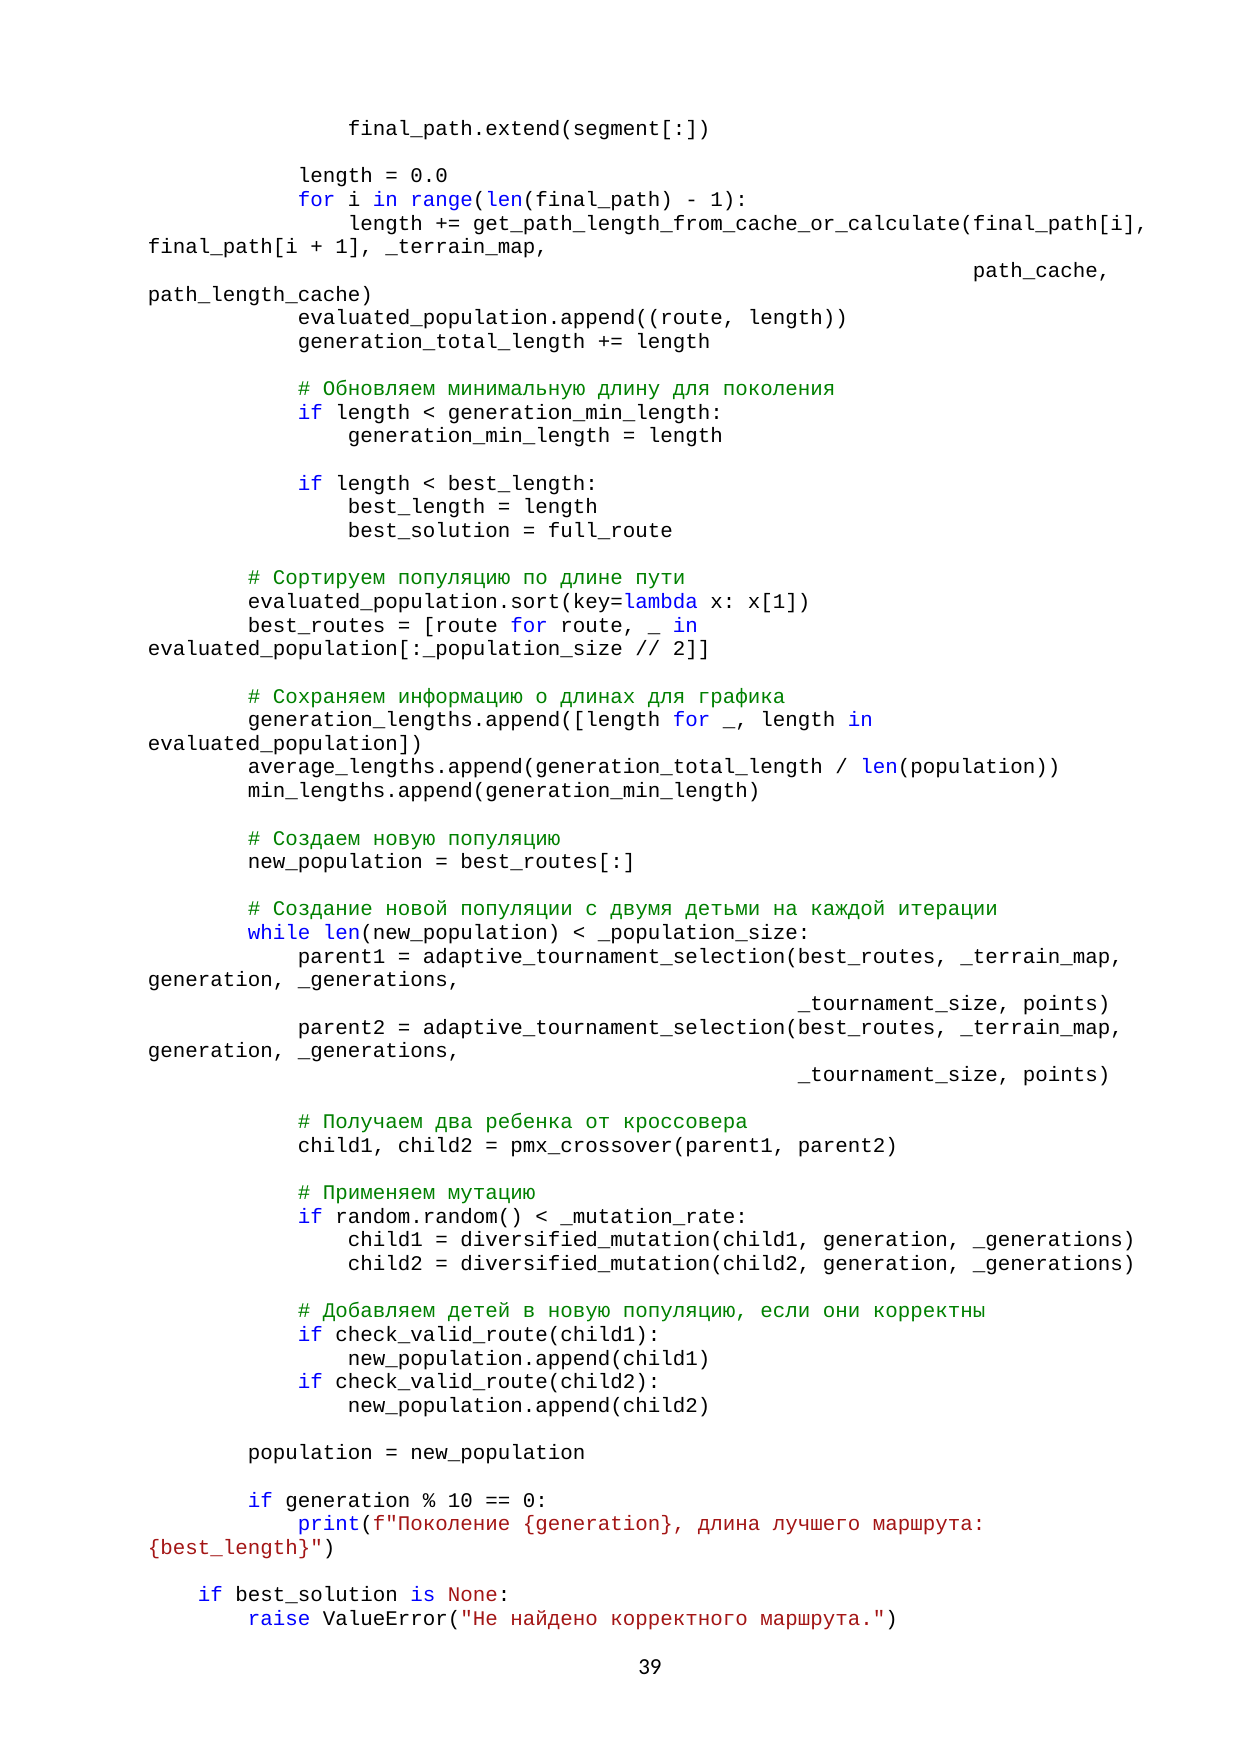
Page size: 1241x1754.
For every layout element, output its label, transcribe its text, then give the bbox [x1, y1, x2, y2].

text if length < best_length: [148, 473, 1152, 496]
text _tournament_size, points) [148, 993, 1152, 1017]
text min_lengths.append(generation_min_length) [148, 780, 1152, 804]
text length = 0.0 [148, 165, 1152, 189]
text best_solution = full_route [148, 520, 1152, 544]
text if random.random() < _mutation_rate: [148, 1206, 1152, 1229]
text # Создаем новую популяцию [148, 827, 1152, 851]
text print(f"Поколение {generation}, длина лучшего маршрута: {best_length}") [148, 1513, 1152, 1561]
text length += get_path_length_from_cache_or_calculate(final_path[i], final_path[i + 1], _terrain_map, [148, 213, 1152, 260]
text child1, child2 = pmx_crossover(parent1, parent2) [148, 1135, 1152, 1158]
text generation_total_length += length [148, 331, 1152, 354]
text best_routes = [route for route, _ in evaluated_population[:_population_size // 2]] [148, 615, 1152, 662]
text if check_valid_route(child1): [148, 1324, 1152, 1348]
text # Сохраняем информацию о длинах для графика [148, 686, 1152, 709]
text if check_valid_route(child2): [148, 1371, 1152, 1395]
text average_lengths.append(generation_total_length / len(population)) [148, 757, 1152, 780]
text path_cache, path_length_cache) [148, 260, 1152, 307]
text new_population.append(child2) [148, 1395, 1152, 1419]
text if best_solution is None: [148, 1584, 1152, 1608]
text # Обновляем минимальную длину для поколения [148, 378, 1152, 402]
text _tournament_size, points) [148, 1064, 1152, 1088]
text parent1 = adaptive_tournament_selection(best_routes, _terrain_map, generation, _generations, [148, 946, 1152, 993]
text # Создание новой популяции с двумя детьми на каждой итерации [148, 898, 1152, 922]
text child1 = diversified_mutation(child1, generation, _generations) [148, 1229, 1152, 1253]
text # Применяем мутацию [148, 1182, 1152, 1206]
text evaluated_population.sort(key=lambda x: x[1]) [148, 591, 1152, 615]
text # Добавляем детей в новую популяцию, если они корректны [148, 1300, 1152, 1324]
text # Получаем два ребенка от кроссовера [148, 1111, 1152, 1135]
text new_population.append(child1) [148, 1348, 1152, 1371]
text if generation % 10 == 0: [148, 1489, 1152, 1513]
text generation_lengths.append([length for _, length in evaluated_population]) [148, 709, 1152, 757]
text generation_min_length = length [148, 426, 1152, 449]
text best_length = length [148, 496, 1152, 520]
text child2 = diversified_mutation(child2, generation, _generations) [148, 1253, 1152, 1277]
text parent2 = adaptive_tournament_selection(best_routes, _terrain_map, generation, _generations, [148, 1017, 1152, 1064]
text for i in range(len(final_path) - 1): [148, 189, 1152, 213]
text while len(new_population) < _population_size: [148, 922, 1152, 946]
text evaluated_population.append((route, length)) [148, 307, 1152, 331]
text population = new_population [148, 1442, 1152, 1466]
text if length < generation_min_length: [148, 402, 1152, 426]
text raise ValueError("Не найдено корректного маршрута.") [148, 1608, 1152, 1631]
text # Сортируем популяцию по длине пути [148, 567, 1152, 591]
text final_path.extend(segment[:]) [148, 118, 1152, 142]
text new_population = best_routes[:] [148, 851, 1152, 875]
